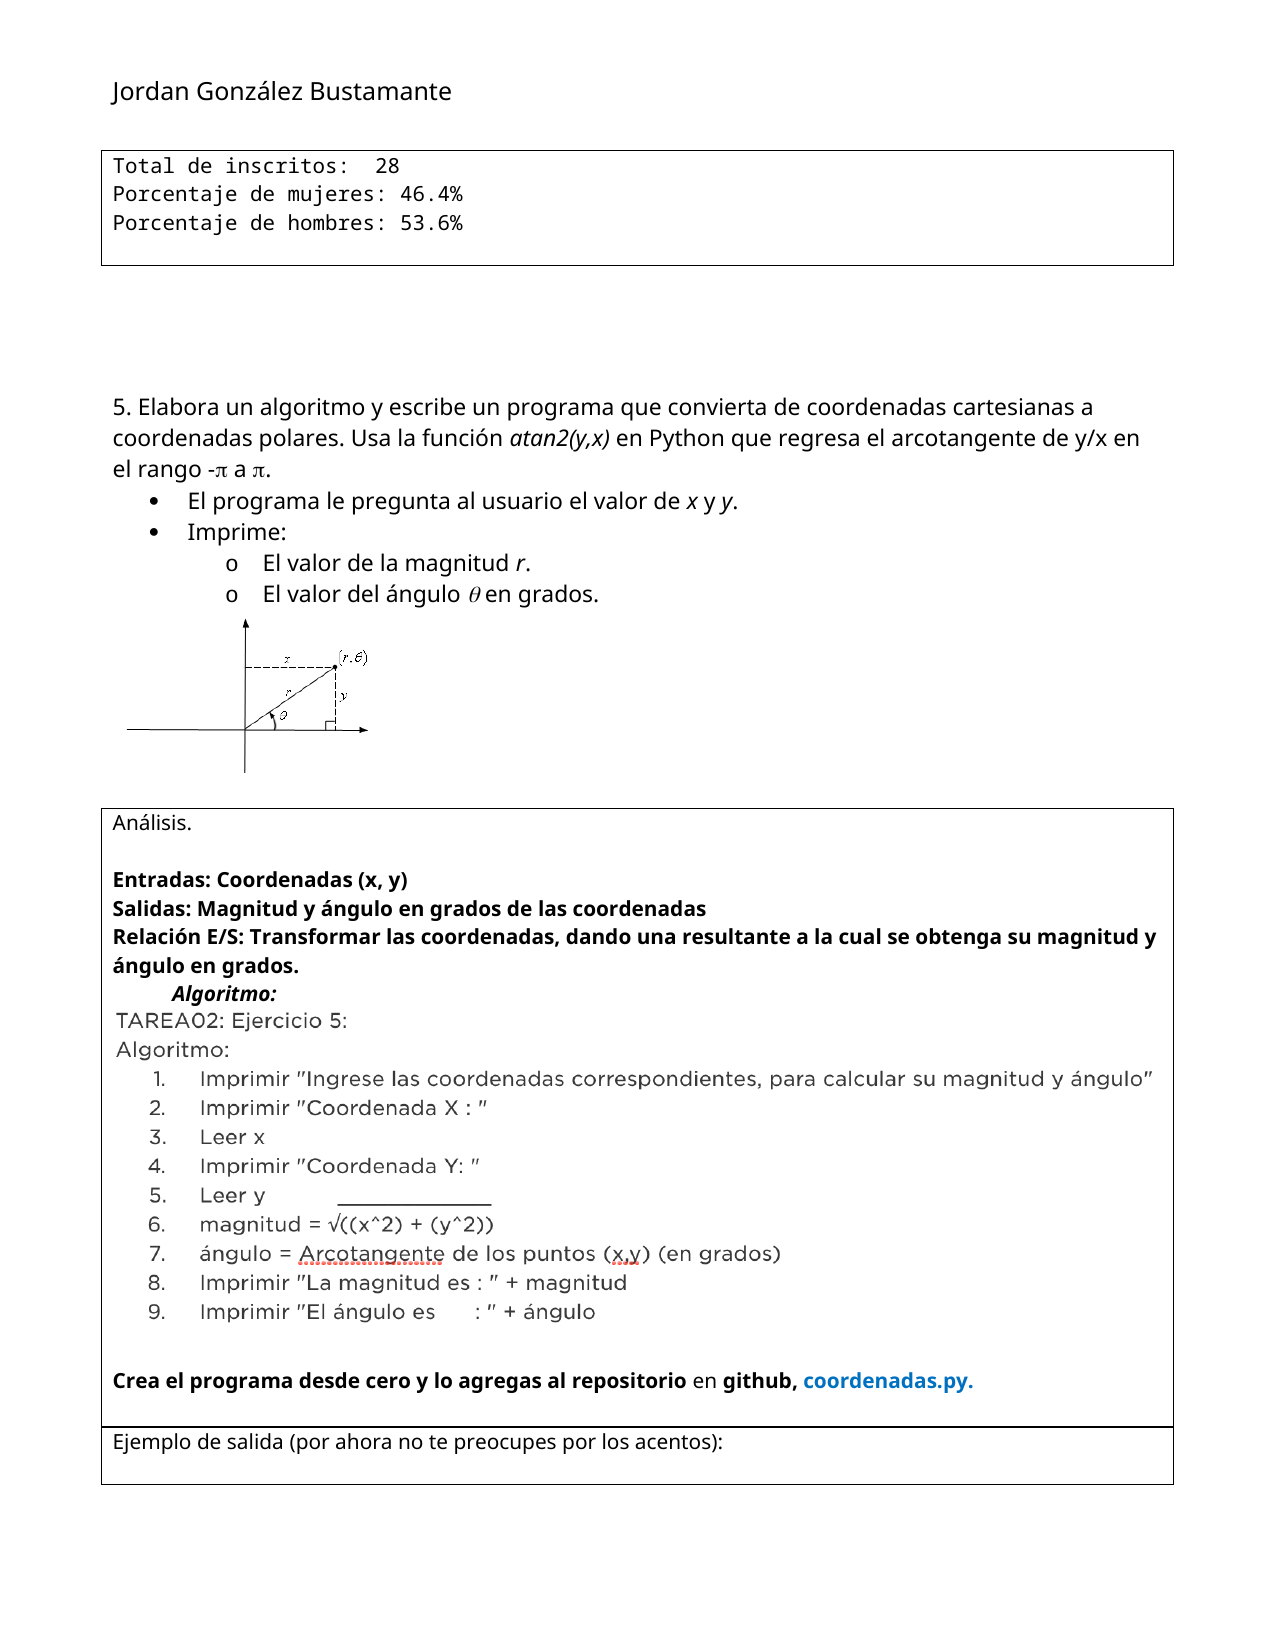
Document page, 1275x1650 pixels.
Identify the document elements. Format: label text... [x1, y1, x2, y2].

text 5. Elabora un algoritmo y escribe un programa que convierta de coordenadas cartesianas a coordenadas polares. Usa la función atan2(y,x) en Python que regresa el arcotangente de y/x en el rango - a . [112, 391, 1162, 484]
list El programa le pregunta al usuario el valor de x y y. [150, 484, 1162, 516]
list El valor del ángulo en grados. [225, 578, 1162, 610]
list Imprime: [150, 516, 1162, 547]
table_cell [102, 1428, 1173, 1484]
list El valor de la magnitud r. [225, 547, 1162, 578]
picture [112, 609, 376, 777]
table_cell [102, 151, 1173, 265]
table_header Análisis. Entradas: Coordenadas (x, y) Salidas: Magnitud y ángulo en grados de las coordenadas Relación E/S: Transformar las coordenadas, dando una resultante a la cual se obtenga su magnitud y ángulo en grados. Algoritmo: Crea el programa desde cero y lo agregas al repositorio en github, coordenadas.py. [102, 809, 1173, 1426]
picture [112, 1007, 1163, 1339]
